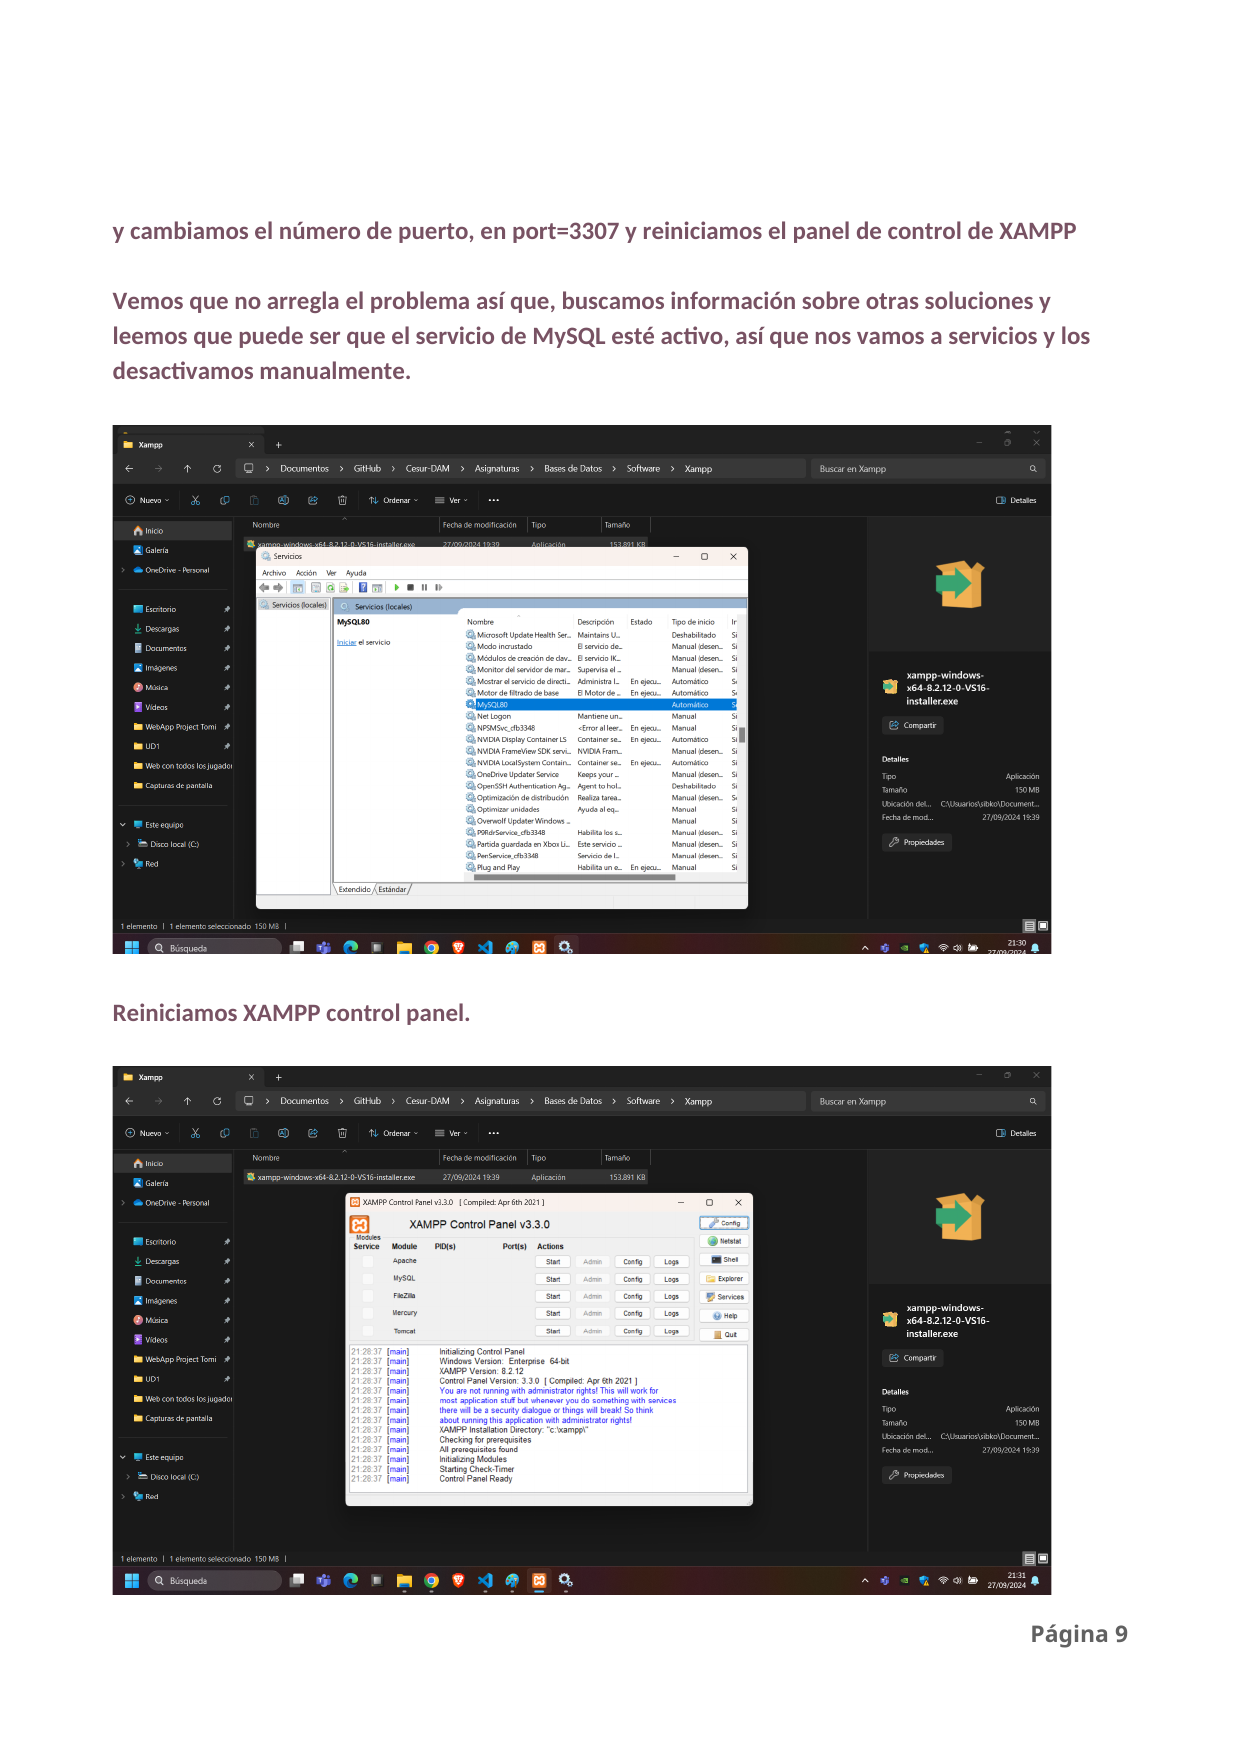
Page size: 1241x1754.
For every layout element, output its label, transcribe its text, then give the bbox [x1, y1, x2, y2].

subtitle Reiniciamos XAMPP control panel. [112, 997, 1128, 1027]
subtitle y cambiamos el número de puerto, en port=3307 y reiniciamos el panel de control de XAMPP [112, 215, 1128, 246]
picture [112, 1066, 1052, 1595]
picture [112, 425, 1052, 954]
subtitle Vemos que no arregla el problema así que, buscamos información sobre otras soluciones y leemos que puede ser que el servicio de MySQL esté activo, así que nos vamos a servicios y los desactivamos manualmente. [112, 285, 1128, 386]
